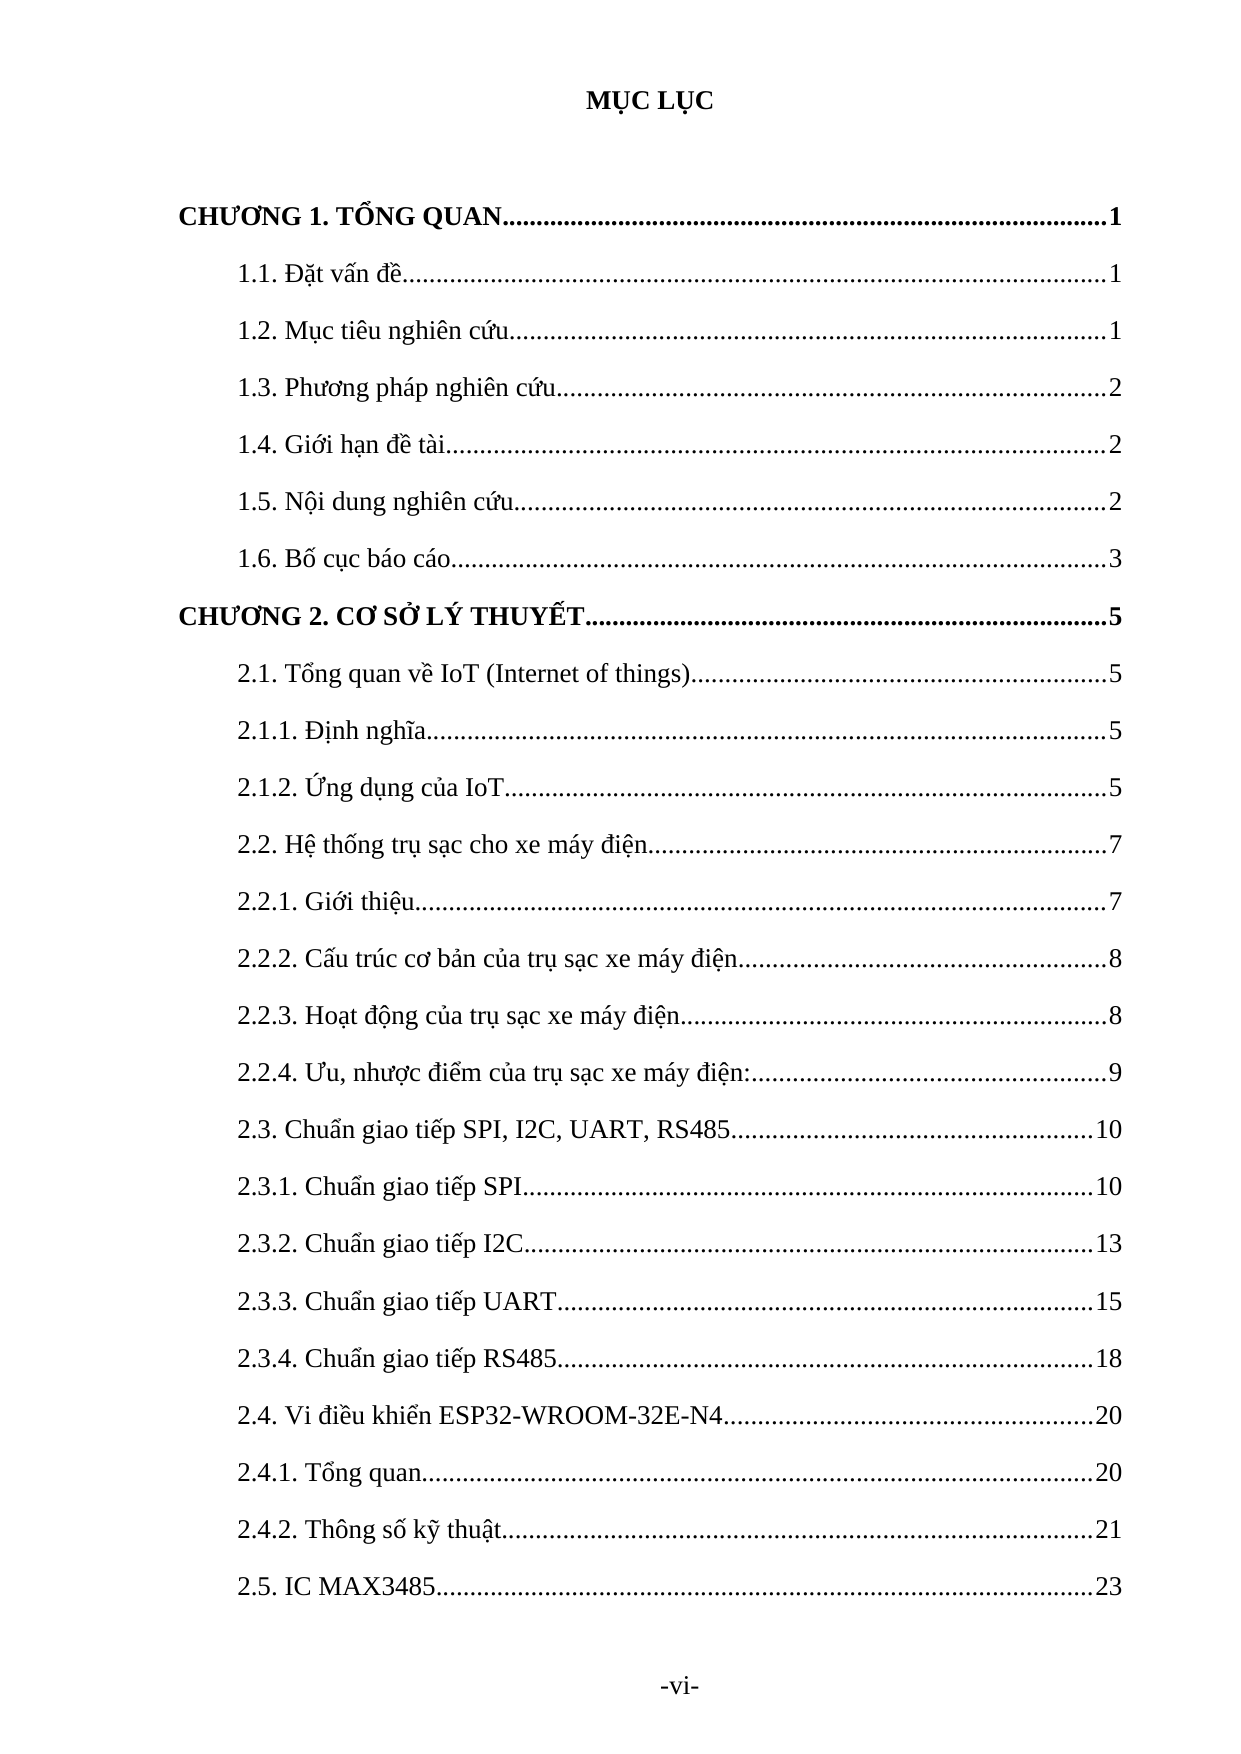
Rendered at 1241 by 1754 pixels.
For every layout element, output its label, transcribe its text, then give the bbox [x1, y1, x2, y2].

title MỤC LỤC [178, 84, 1122, 116]
